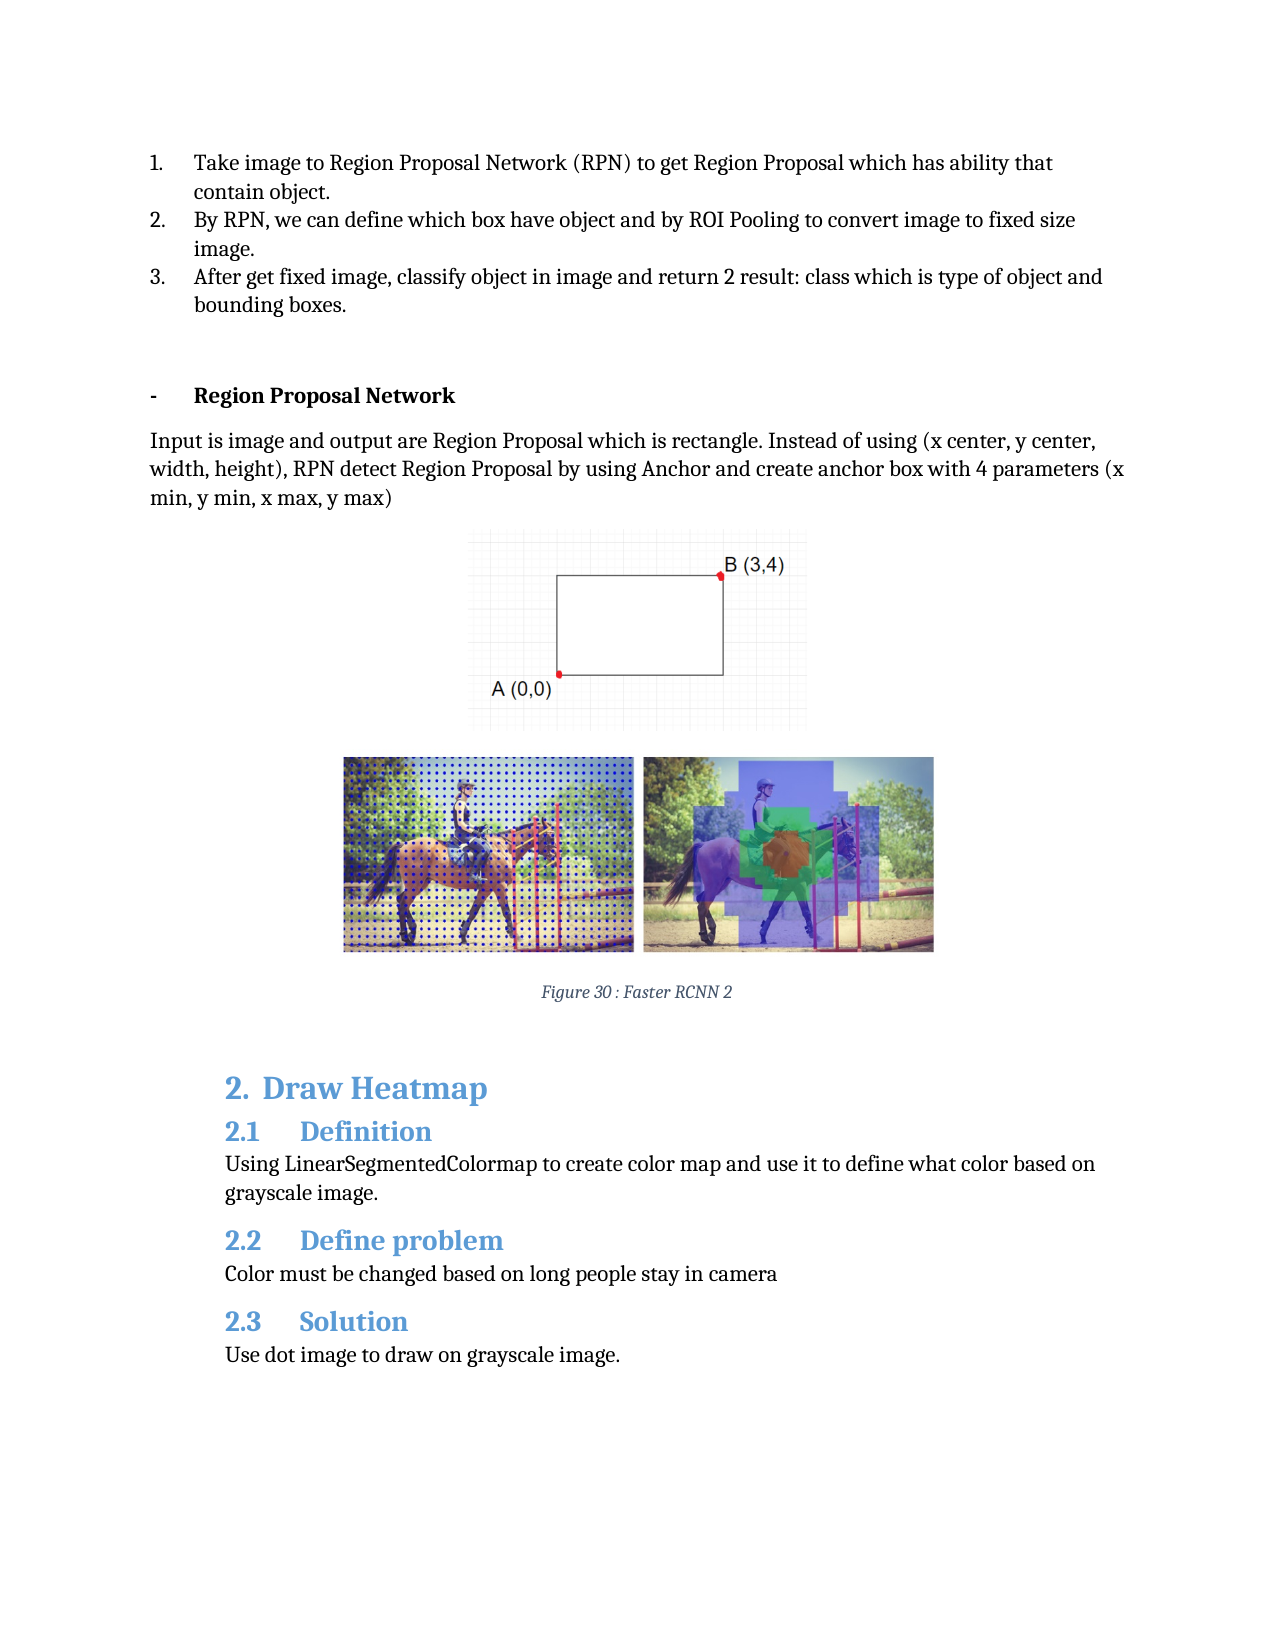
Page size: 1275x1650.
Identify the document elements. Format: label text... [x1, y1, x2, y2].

list By RPN, we can define which box have object and by ROI Pooling to convert image to fixed size image. [150, 207, 1125, 262]
subtitle Draw Heatmap [225, 1069, 1125, 1107]
list Region Proposal Network [150, 382, 1125, 409]
list Take image to Region Proposal Network (RPN) to get Region Proposal which has ability that contain object. [150, 150, 1125, 205]
subtitle Definition [225, 1115, 1125, 1148]
text Input is image and output are Region Proposal which is rectangle. Instead of using (x center, y center, width, height), RPN detect Region Proposal by using Anchor and create anchor box with 4 parameters (x min, y min, x max, y max) [150, 427, 1125, 511]
subtitle Solution [225, 1306, 1125, 1339]
text Use dot image to draw on grayscale image. [225, 1342, 1125, 1368]
picture [329, 749, 947, 963]
subtitle Define problem [225, 1224, 1125, 1258]
text Color must be changed based on long people stay in camera [225, 1261, 1125, 1287]
list After get fixed image, classify object in image and return 2 result: class which is type of object and bounding boxes. [150, 264, 1125, 318]
text Using LinearSegmentedColormap to create color map and use it to define what color based on grayscale image. [225, 1151, 1125, 1206]
picture [467, 529, 808, 731]
